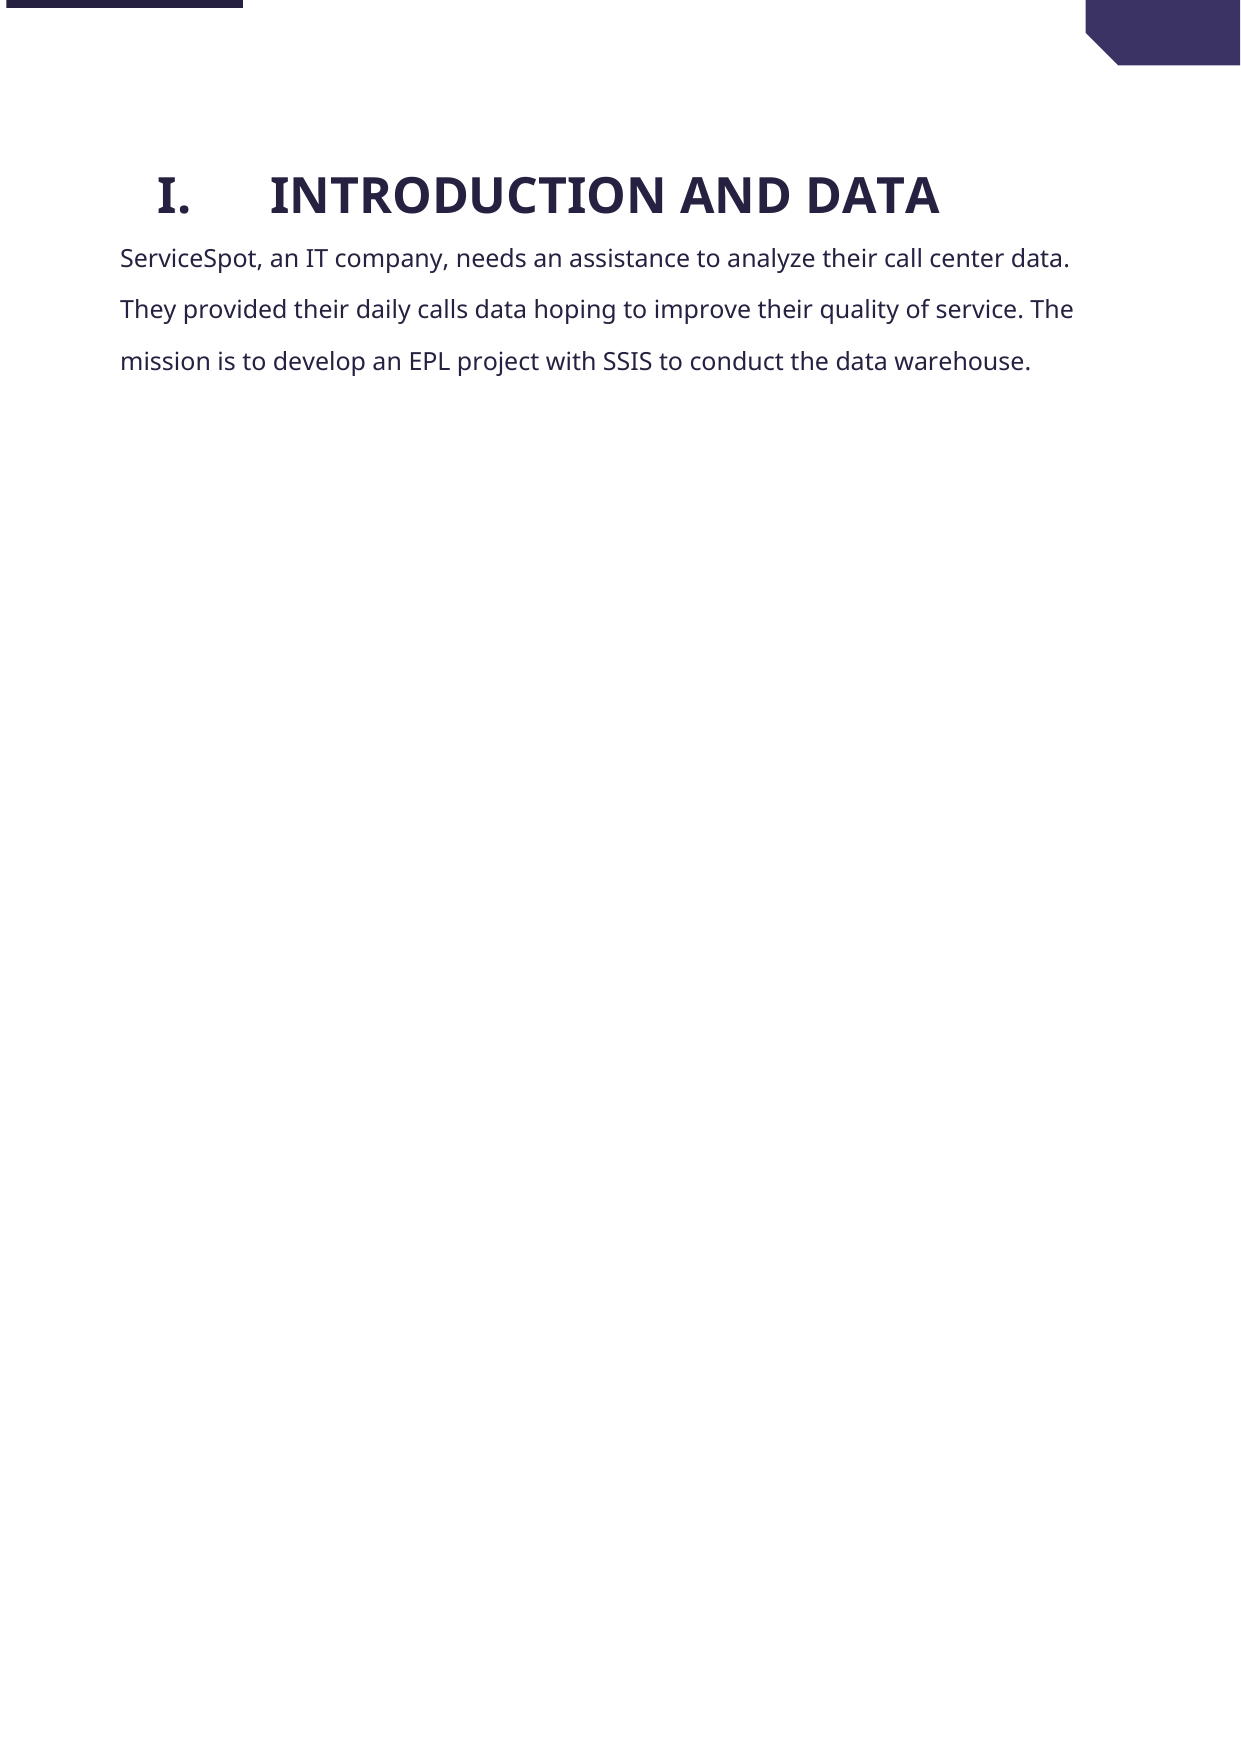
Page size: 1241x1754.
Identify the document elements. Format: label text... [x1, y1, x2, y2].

subtitle INTRODUCTION AND DATA [157, 160, 1120, 228]
text ServiceSpot, an IT company, needs an assistance to analyze their call center data. They provided their daily calls data hoping to improve their quality of service. The mission is to develop an EPL project with SSIS to conduct the data warehouse. [120, 241, 1120, 377]
